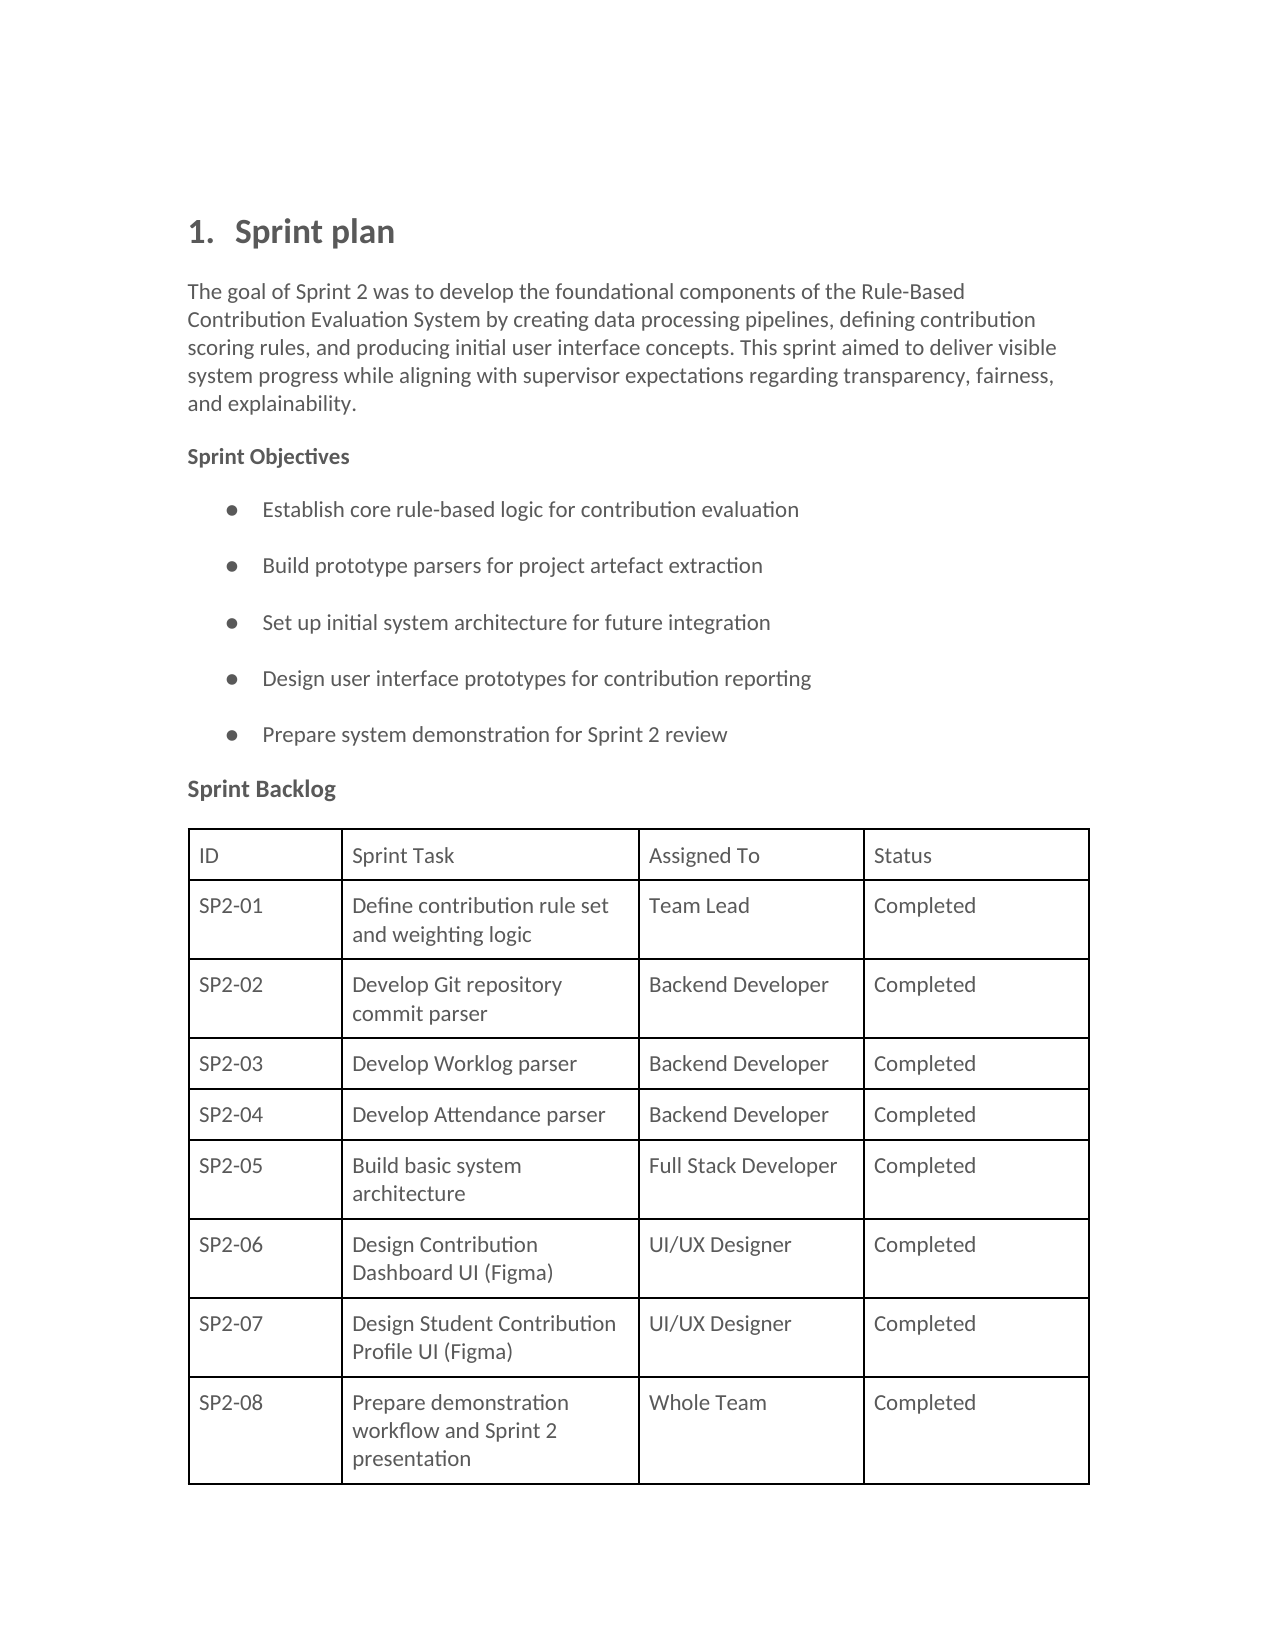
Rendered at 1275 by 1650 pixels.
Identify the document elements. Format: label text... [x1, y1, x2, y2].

list Design user interface prototypes for contribution reporting [225, 664, 1087, 720]
list Establish core rule-based logic for contribution evaluation [225, 496, 1087, 552]
subtitle 1. Sprint plan [187, 209, 1087, 252]
list Build prototype parsers for project artefact extraction [225, 552, 1087, 608]
text Sprint Objectives [187, 442, 1087, 471]
list Prepare system demonstration for Sprint 2 review [225, 720, 1087, 748]
list Set up initial system architecture for future integration [225, 608, 1087, 664]
text Sprint Backlog [187, 773, 1087, 803]
text The goal of Sprint 2 was to develop the foundational components of the Rule-Based Contribution Evaluation System by creating data processing pipelines, defining contribution scoring rules, and producing initial user interface concepts. This sprint aimed to deliver visible system progress while aligning with supervisor expectations regarding transparency, fairness, and explainability. [187, 277, 1087, 417]
